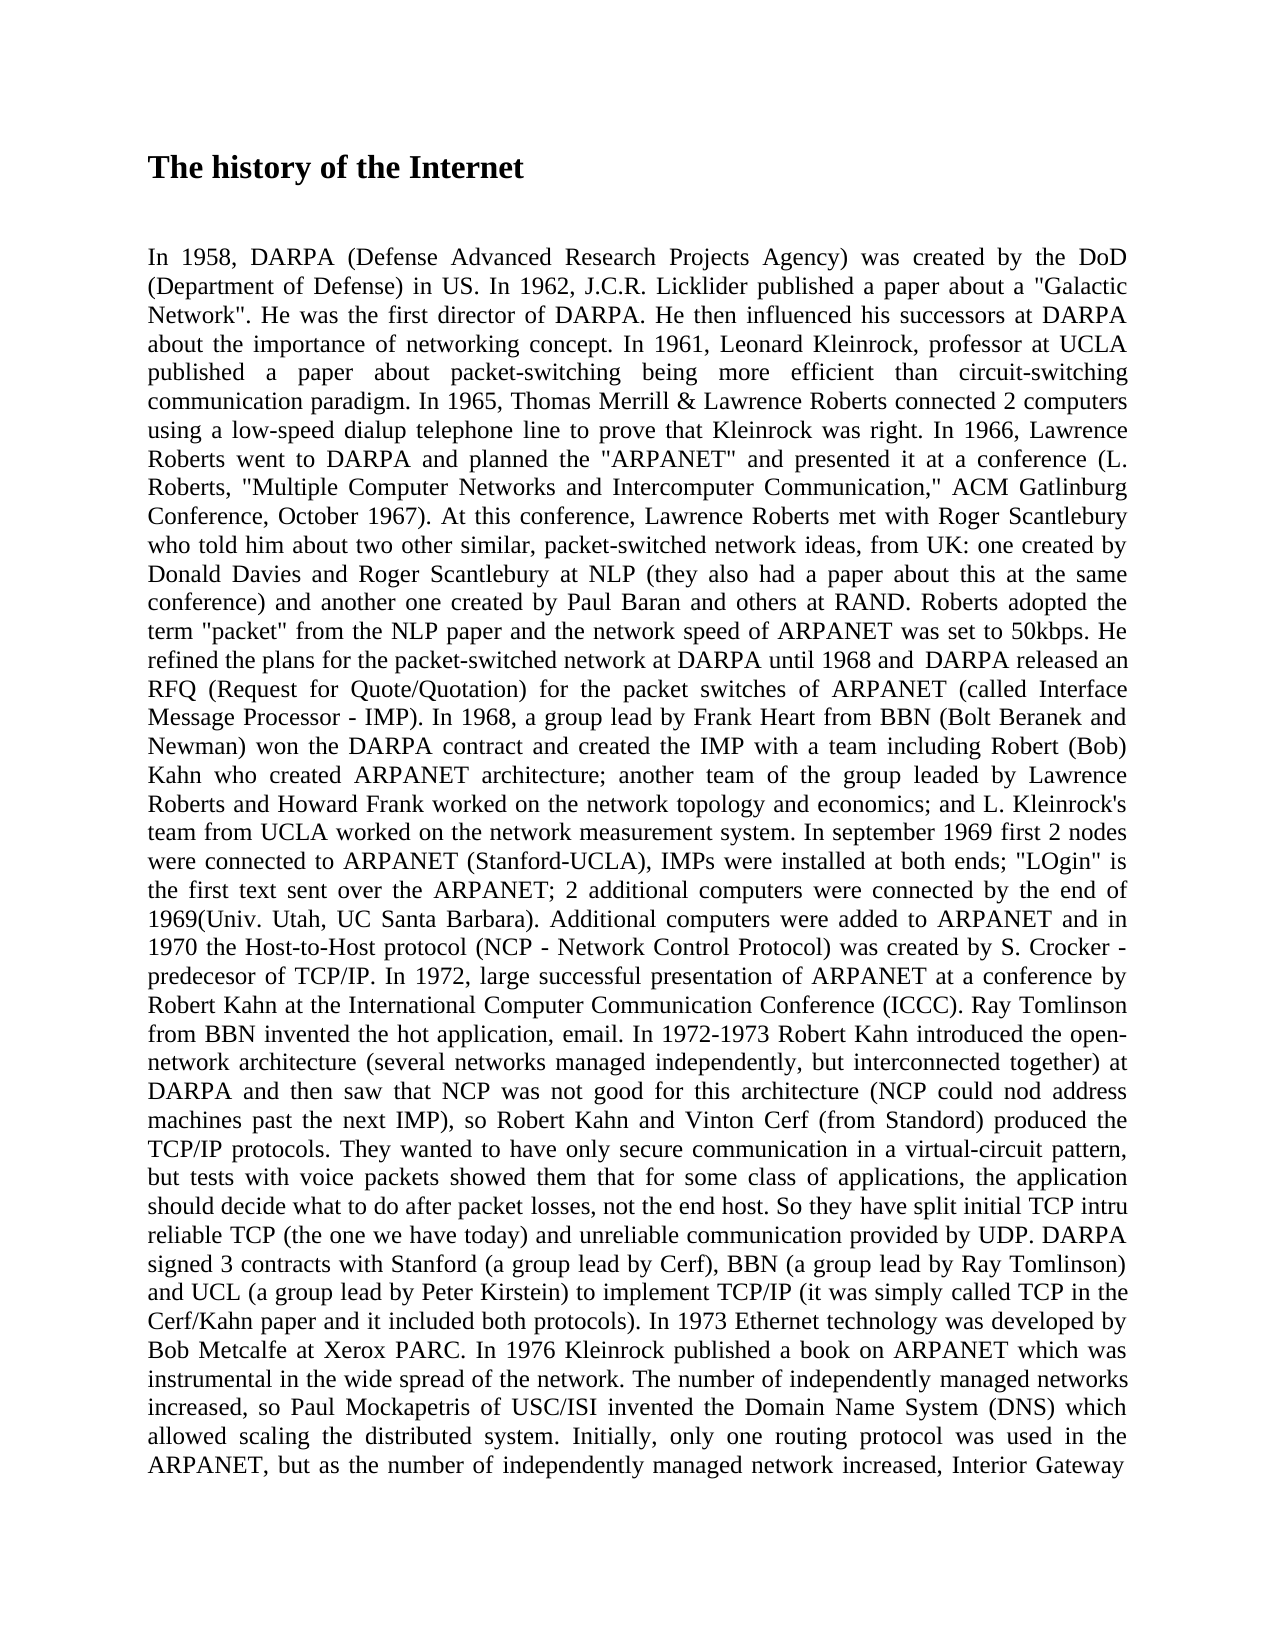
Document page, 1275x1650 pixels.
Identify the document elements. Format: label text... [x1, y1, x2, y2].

text In 1958, DARPA (Defense Advanced Research Projects Agency) was created by the DoD (Department of Defense) in US. In 1962, J.C.R. Licklider published a paper about a "Galactic Network". He was the first director of DARPA. He then influenced his successors at DARPA about the importance of networking concept. In 1961, Leonard Kleinrock, professor at UCLA published a paper about packet-switching being more efficient than circuit-switching communication paradigm. In 1965, Thomas Merrill & Lawrence Roberts connected 2 computers using a low-speed dialup telephone line to prove that Kleinrock was right. In 1966, Lawrence Roberts went to DARPA and planned the "ARPANET" and presented it at a conference (L. Roberts, "Multiple Computer Networks and Intercomputer Communication," ACM Gatlinburg Conference, October 1967). At this conference, Lawrence Roberts met with Roger Scantlebury who told him about two other similar, packet-switched network ideas, from UK: one created by Donald Davies and Roger Scantlebury at NLP (they also had a paper about this at the same conference) and another one created by Paul Baran and others at RAND. Roberts adopted the term "packet" from the NLP paper and the network speed of ARPANET was set to 50kbps. He refined the plans for the packet-switched network at DARPA until 1968 and DARPA released an RFQ (Request for Quote/Quotation) for the packet switches of ARPANET (called Interface Message Processor - IMP). In 1968, a group lead by Frank Heart from BBN (Bolt Beranek and Newman) won the DARPA contract and created the IMP with a team including Robert (Bob) Kahn who created ARPANET architecture; another team of the group leaded by Lawrence Roberts and Howard Frank worked on the network topology and economics; and L. Kleinrock's team from UCLA worked on the network measurement system. In september 1969 first 2 nodes were connected to ARPANET (Stanford-UCLA), IMPs were installed at both ends; "LOgin" is the first text sent over the ARPANET; 2 additional computers were connected by the end of 1969(Univ. Utah, UC Santa Barbara). Additional computers were added to ARPANET and in 1970 the Host-to-Host protocol (NCP - Network Control Protocol) was created by S. Crocker - predecesor of TCP/IP. In 1972, large successful presentation of ARPANET at a conference by Robert Kahn at the International Computer Communication Conference (ICCC). Ray Tomlinson from BBN invented the hot application, email. In 1972-1973 Robert Kahn introduced the open- network architecture (several networks managed independently, but interconnected together) at DARPA and then saw that NCP was not good for this architecture (NCP could nod address machines past the next IMP), so Robert Kahn and Vinton Cerf (from Standord) produced the TCP/IP protocols. They wanted to have only secure communication in a virtual-circuit pattern, but tests with voice packets showed them that for some class of applications, the application should decide what to do after packet losses, not the end host. So they have split initial TCP intru reliable TCP (the one we have today) and unreliable communication provided by UDP. DARPA signed 3 contracts with Stanford (a group lead by Cerf), BBN (a group lead by Ray Tomlinson) and UCL (a group lead by Peter Kirstein) to implement TCP/IP (it was simply called TCP in the Cerf/Kahn paper and it included both protocols). In 1973 Ethernet technology was developed by Bob Metcalfe at Xerox PARC. In 1976 Kleinrock published a book on ARPANET which was instrumental in the wide spread of the network. The number of independently managed networks increased, so Paul Mockapetris of USC/ISI invented the Domain Name System (DNS) which allowed scaling the distributed system. Initially, only one routing protocol was used in the ARPANET, but as the number of independently managed network increased, Interior Gateway [147, 242, 1128, 1479]
subtitle The history of the Internet [147, 147, 1162, 186]
